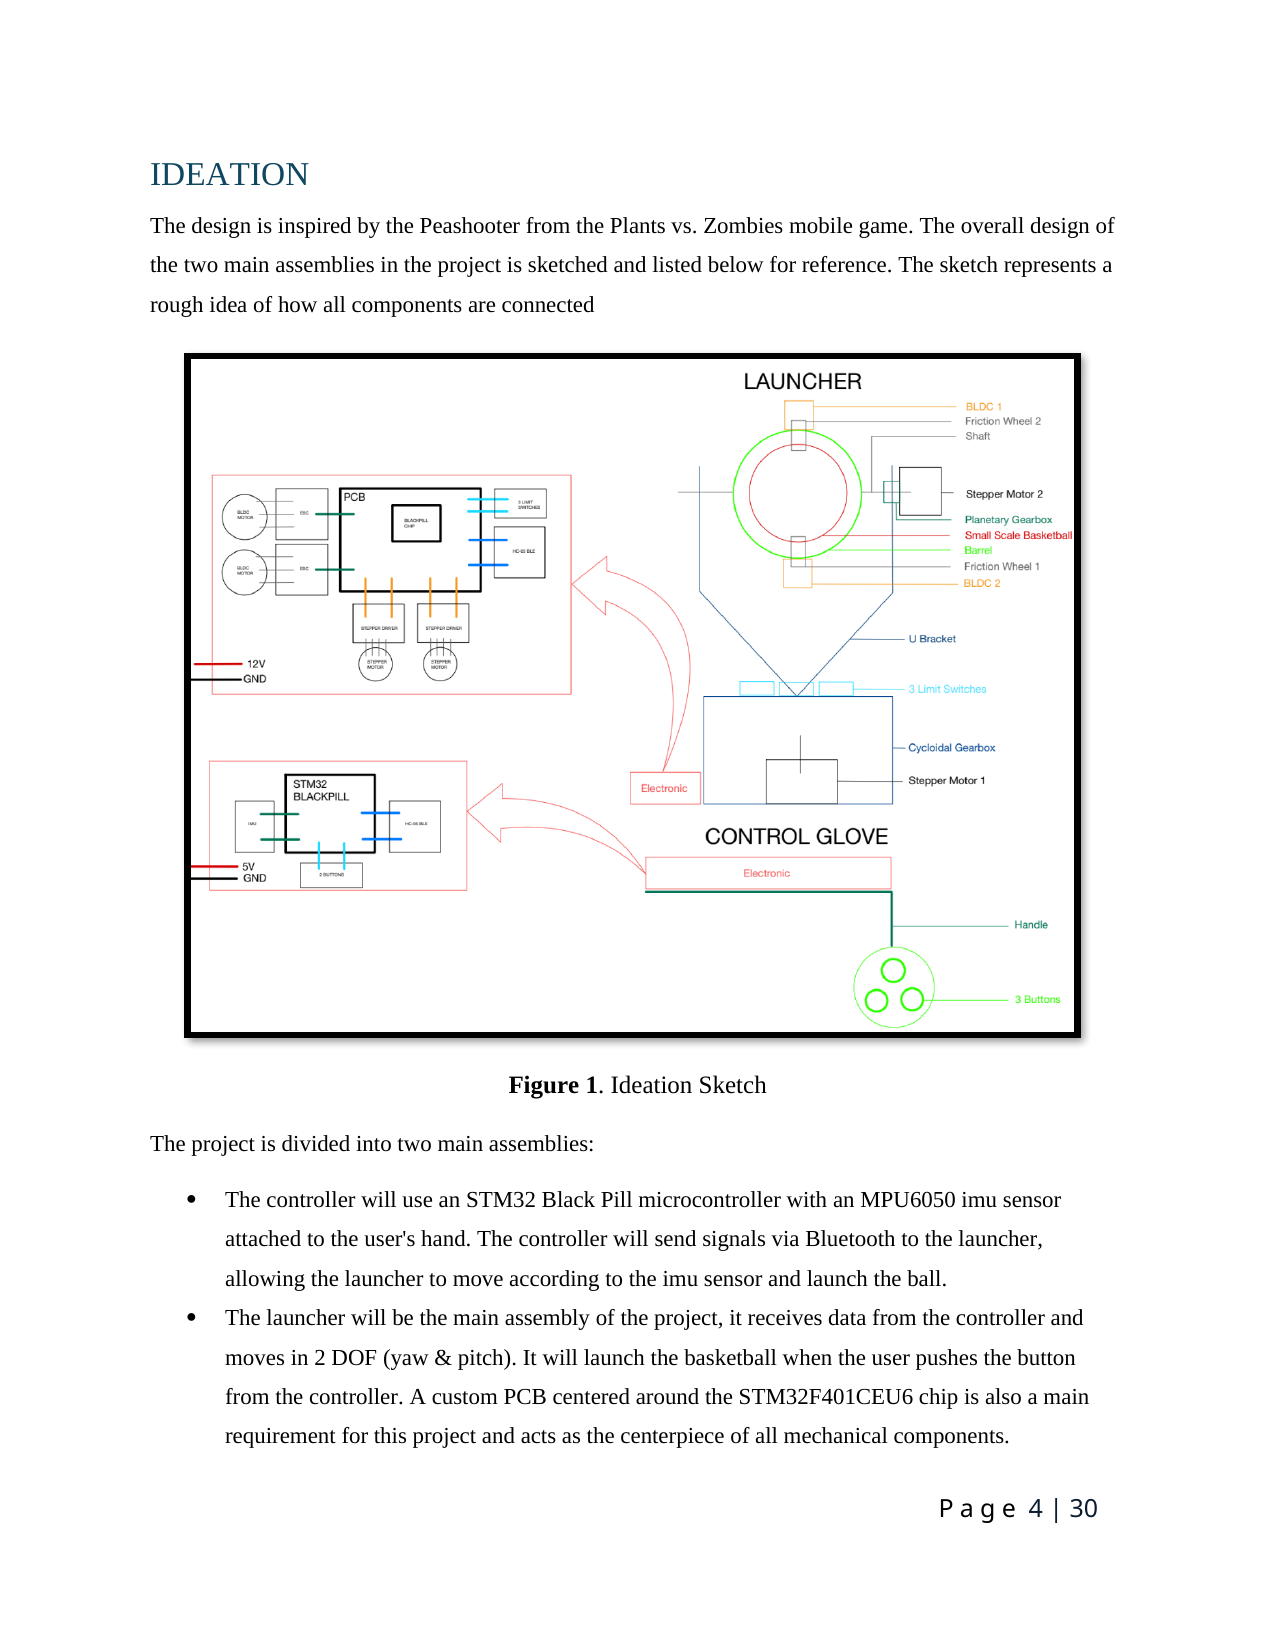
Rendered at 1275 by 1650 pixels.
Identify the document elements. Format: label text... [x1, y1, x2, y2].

text Figure 1. Ideation Sketch [150, 1070, 1125, 1098]
list The launcher will be the main assembly of the project, it receives data from the controller and moves in 2 DOF (yaw & pitch). It will launch the basketball when the user pushes the button from the controller. A custom PCB centered around the STM32F401CEU6 chip is also a main requirement for this project and acts as the centerpiece of all mechanical components. [187, 1304, 1125, 1449]
text The project is divided into two main assemblies: [150, 1129, 1125, 1156]
text The design is inspired by the Peashooter from the Plants vs. Zombies mobile game. The overall design of the two main assemblies in the project is sketched and listed below for reference. The sketch represents a rough idea of how all components are connected [150, 212, 1125, 317]
list The controller will use an STM32 Black Pill microcontroller with an MPU6050 imu sensor attached to the user's hand. The controller will send signals via Bluetooth to the launcher, allowing the launcher to move according to the imu sensor and launch the ball. [187, 1186, 1125, 1291]
picture [191, 359, 1074, 1032]
subtitle IDEATION [150, 154, 1125, 192]
